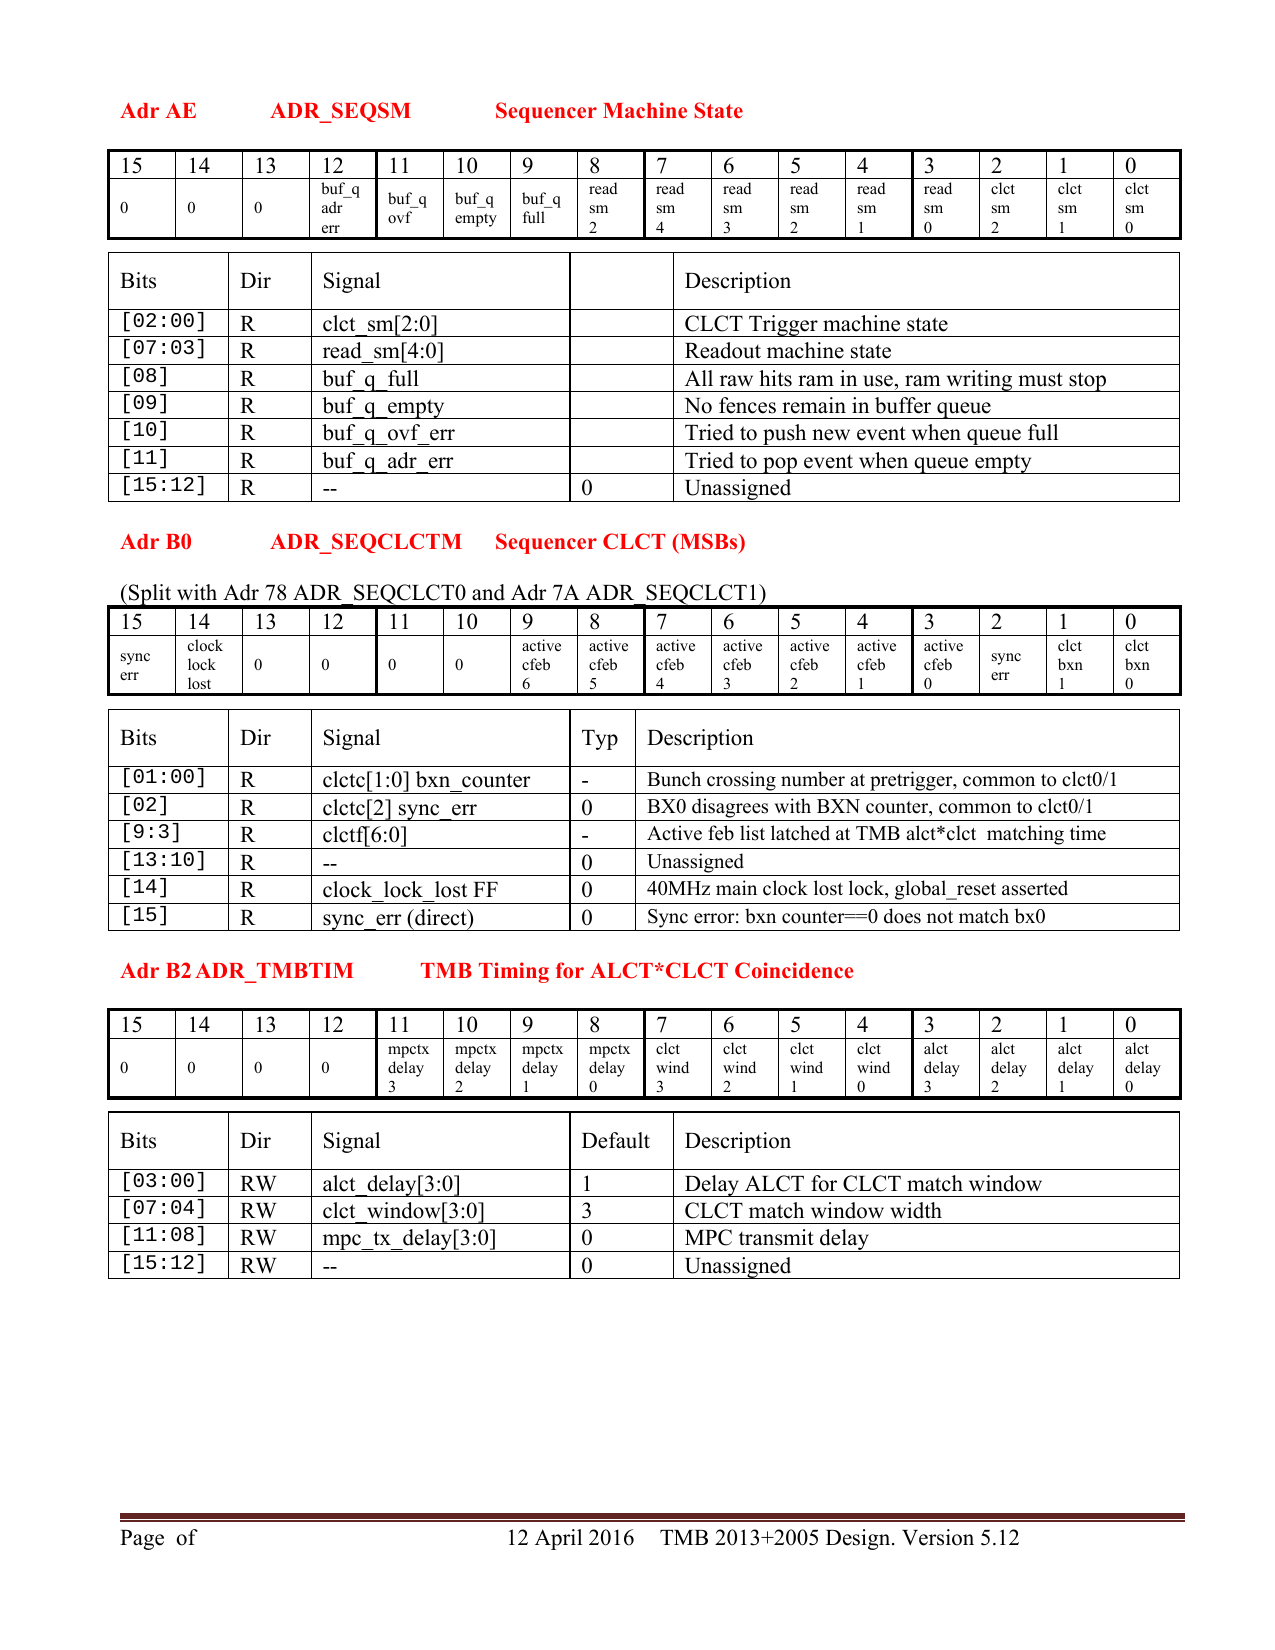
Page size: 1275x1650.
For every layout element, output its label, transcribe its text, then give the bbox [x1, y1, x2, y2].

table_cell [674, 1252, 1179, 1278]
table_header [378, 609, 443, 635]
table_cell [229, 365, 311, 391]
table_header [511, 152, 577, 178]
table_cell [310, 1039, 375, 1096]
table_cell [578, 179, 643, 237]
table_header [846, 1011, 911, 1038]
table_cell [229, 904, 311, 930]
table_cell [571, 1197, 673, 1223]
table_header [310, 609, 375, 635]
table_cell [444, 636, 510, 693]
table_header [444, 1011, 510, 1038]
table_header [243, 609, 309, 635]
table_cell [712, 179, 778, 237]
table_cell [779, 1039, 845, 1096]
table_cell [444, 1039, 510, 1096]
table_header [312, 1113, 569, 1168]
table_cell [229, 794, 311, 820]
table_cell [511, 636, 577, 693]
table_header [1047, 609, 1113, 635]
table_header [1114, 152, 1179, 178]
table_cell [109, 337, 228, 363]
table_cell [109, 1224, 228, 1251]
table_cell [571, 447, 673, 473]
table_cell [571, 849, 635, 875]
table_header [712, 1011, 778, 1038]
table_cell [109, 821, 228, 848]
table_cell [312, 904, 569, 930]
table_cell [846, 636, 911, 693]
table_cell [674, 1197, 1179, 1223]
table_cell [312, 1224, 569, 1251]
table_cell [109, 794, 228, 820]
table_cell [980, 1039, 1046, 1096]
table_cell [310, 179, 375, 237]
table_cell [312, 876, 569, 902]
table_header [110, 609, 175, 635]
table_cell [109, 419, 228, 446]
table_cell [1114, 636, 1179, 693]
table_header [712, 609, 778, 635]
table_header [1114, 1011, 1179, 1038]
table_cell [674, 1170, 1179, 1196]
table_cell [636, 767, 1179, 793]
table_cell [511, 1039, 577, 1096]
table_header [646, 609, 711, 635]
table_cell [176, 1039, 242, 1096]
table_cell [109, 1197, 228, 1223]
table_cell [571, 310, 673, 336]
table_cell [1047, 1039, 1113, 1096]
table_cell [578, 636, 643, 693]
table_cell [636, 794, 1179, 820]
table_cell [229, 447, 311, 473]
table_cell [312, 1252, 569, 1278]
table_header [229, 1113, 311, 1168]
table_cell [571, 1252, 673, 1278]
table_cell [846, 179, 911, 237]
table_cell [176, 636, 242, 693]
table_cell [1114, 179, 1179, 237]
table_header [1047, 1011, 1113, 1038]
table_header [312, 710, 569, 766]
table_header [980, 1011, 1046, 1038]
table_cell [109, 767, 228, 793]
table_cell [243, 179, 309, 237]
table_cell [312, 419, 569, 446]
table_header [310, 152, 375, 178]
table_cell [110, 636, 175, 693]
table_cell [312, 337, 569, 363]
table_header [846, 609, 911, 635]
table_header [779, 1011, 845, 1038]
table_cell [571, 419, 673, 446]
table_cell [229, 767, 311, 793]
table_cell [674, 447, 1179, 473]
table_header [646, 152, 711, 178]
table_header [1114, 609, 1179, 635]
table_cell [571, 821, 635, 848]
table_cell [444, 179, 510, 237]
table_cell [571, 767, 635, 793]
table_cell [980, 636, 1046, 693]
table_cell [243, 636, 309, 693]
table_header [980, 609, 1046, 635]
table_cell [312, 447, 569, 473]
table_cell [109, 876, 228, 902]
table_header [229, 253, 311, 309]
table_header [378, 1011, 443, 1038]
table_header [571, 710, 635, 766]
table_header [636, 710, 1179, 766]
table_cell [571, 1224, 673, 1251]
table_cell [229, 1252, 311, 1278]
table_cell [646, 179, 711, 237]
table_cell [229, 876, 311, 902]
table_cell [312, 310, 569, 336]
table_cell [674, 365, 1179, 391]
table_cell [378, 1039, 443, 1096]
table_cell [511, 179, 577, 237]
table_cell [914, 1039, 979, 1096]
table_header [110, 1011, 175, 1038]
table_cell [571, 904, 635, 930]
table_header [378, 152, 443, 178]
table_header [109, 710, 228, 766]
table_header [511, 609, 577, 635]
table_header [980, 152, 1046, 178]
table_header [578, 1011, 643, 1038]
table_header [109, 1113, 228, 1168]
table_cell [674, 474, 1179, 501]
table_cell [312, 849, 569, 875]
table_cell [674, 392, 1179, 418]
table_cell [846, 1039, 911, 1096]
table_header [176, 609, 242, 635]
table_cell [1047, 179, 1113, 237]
subtitle Adr B0 ADR_SEQCLCTM Sequencer CLCT (MSBs) [120, 528, 1185, 554]
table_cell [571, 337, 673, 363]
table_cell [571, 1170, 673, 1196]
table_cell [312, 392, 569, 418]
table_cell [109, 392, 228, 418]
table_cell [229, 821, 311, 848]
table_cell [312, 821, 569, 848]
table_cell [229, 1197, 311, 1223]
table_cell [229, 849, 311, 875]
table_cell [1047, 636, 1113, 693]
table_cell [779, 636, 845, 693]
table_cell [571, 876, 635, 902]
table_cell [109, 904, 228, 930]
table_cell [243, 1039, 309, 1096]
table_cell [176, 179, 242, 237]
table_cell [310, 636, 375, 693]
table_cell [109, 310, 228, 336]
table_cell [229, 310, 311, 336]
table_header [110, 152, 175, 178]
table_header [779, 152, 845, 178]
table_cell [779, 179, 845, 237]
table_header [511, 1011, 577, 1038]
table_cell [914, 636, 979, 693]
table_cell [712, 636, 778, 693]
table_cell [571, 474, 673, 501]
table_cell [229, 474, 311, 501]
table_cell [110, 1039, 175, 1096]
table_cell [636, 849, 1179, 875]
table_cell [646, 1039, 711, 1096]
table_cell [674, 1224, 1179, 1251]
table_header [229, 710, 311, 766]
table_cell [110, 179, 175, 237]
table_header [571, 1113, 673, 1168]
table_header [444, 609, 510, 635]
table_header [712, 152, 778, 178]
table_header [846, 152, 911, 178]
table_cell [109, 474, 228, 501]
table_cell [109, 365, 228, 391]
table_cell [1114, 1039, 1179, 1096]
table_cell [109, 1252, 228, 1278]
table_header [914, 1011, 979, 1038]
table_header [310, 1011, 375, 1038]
subtitle Adr AE ADR_SEQSM Sequencer Machine State [120, 97, 1185, 124]
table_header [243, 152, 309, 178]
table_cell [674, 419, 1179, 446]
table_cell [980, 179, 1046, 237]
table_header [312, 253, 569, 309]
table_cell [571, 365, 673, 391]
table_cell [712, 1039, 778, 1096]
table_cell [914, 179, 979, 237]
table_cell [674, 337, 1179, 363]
subtitle Adr B2 ADR_TMBTIM TMB Timing for ALCT*CLCT Coincidence [120, 957, 1185, 984]
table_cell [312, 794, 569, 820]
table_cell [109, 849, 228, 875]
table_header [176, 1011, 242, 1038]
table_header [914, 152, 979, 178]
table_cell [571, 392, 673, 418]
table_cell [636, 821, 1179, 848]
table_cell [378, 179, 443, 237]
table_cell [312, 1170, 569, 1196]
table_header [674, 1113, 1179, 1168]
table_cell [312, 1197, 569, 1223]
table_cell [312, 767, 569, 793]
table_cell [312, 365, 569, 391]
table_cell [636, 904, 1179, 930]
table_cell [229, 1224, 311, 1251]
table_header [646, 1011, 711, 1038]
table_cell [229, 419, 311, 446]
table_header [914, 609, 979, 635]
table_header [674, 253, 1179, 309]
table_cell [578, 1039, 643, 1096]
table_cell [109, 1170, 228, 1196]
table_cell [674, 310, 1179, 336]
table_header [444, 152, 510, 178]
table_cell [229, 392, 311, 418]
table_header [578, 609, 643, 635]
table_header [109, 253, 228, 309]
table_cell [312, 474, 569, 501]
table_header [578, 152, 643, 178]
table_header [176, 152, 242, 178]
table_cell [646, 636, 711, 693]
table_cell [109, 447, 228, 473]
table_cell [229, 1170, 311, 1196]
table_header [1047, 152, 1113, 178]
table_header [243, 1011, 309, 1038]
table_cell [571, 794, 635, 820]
text (Split with Adr 78 ADR_SEQCLCT0 and Adr 7A ADR_SEQCLCT1) [120, 579, 1185, 605]
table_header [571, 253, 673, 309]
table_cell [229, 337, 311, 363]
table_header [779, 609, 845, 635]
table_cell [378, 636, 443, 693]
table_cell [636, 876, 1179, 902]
